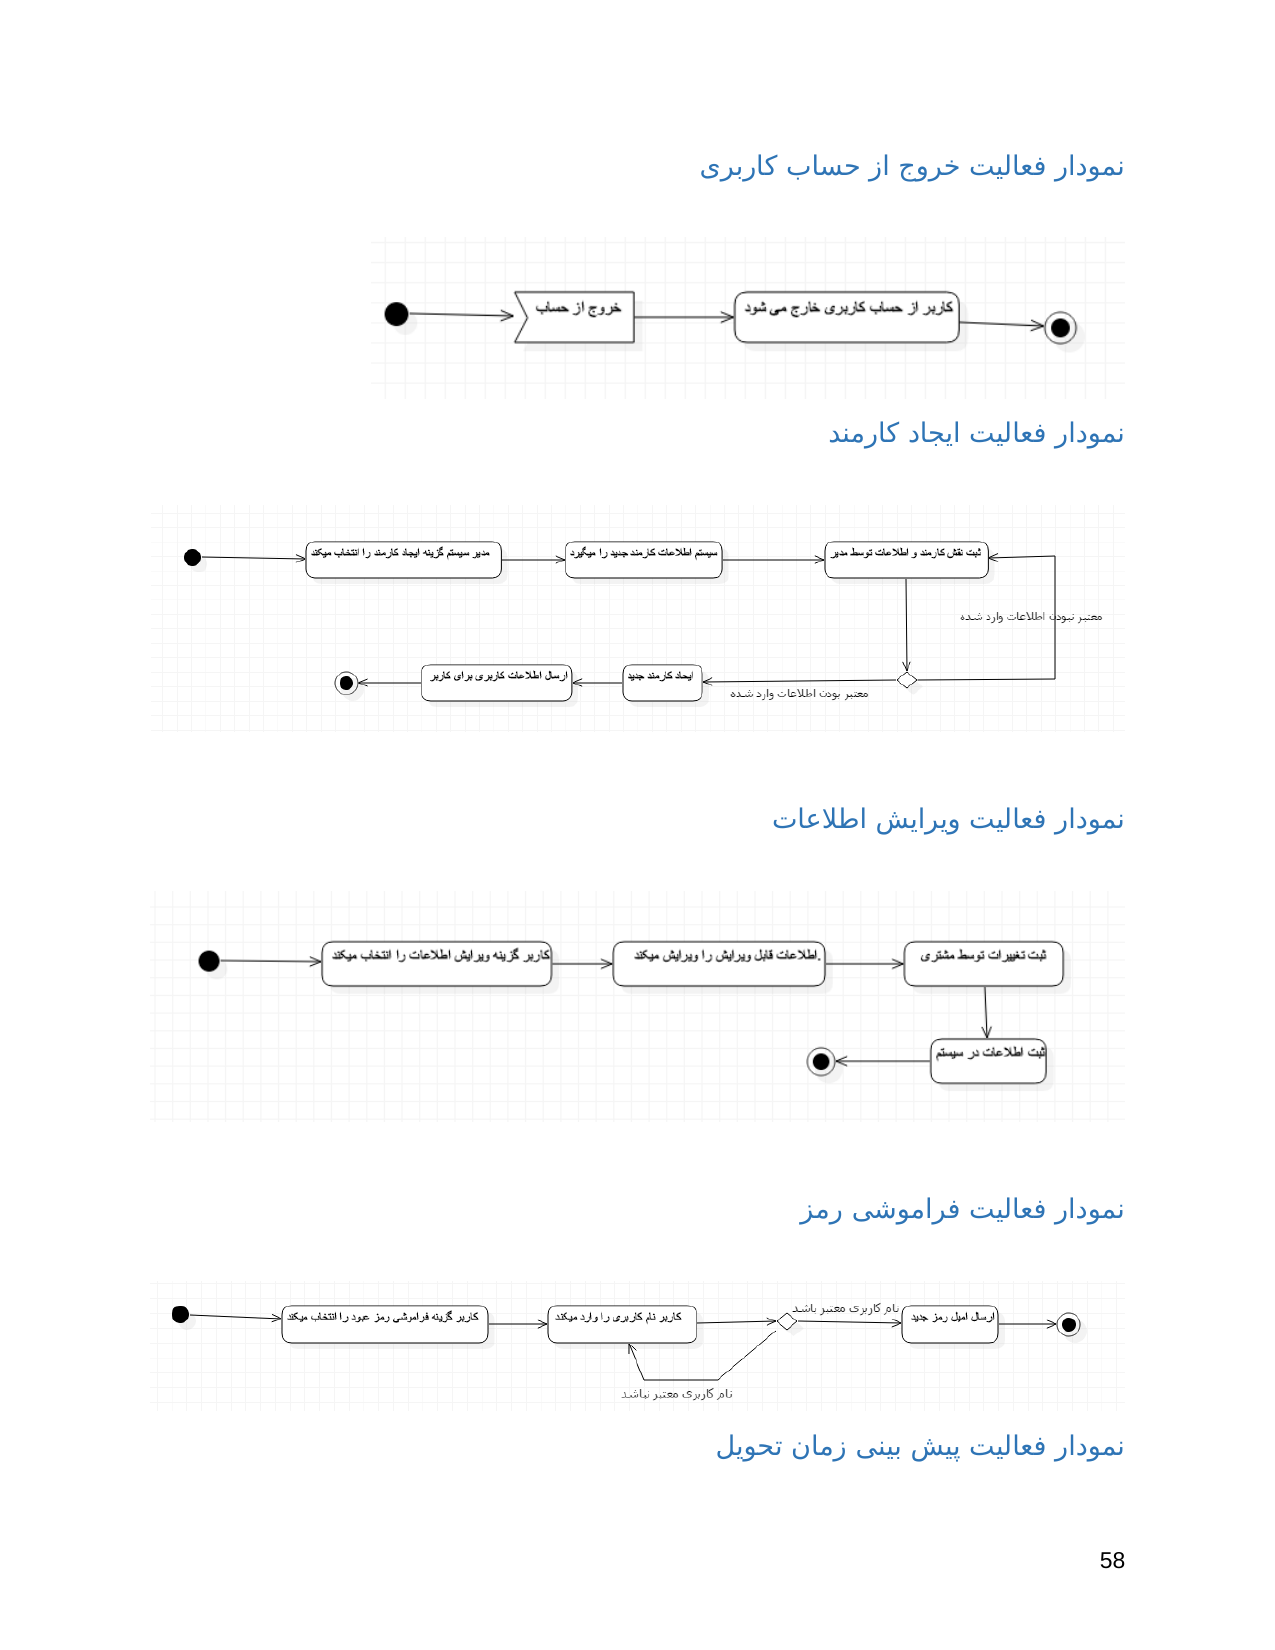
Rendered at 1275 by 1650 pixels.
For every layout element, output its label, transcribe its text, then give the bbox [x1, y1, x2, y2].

subtitle نمودار فعالیت ایجاد کارمند [150, 418, 1125, 449]
subtitle نمودار فعالیت پیش بینی زمان تحویل [150, 1430, 1125, 1461]
picture [371, 237, 1125, 399]
picture [151, 505, 1125, 732]
subtitle نمودار فعالیت خروج از حساب کاربری [150, 150, 1125, 182]
subtitle نمودار فعالیت فراموشی رمز [150, 1193, 1125, 1225]
picture [150, 1281, 1125, 1411]
subtitle نمودار فعالیت ویرایش اطلاعات [150, 804, 1125, 835]
picture [150, 891, 1125, 1122]
